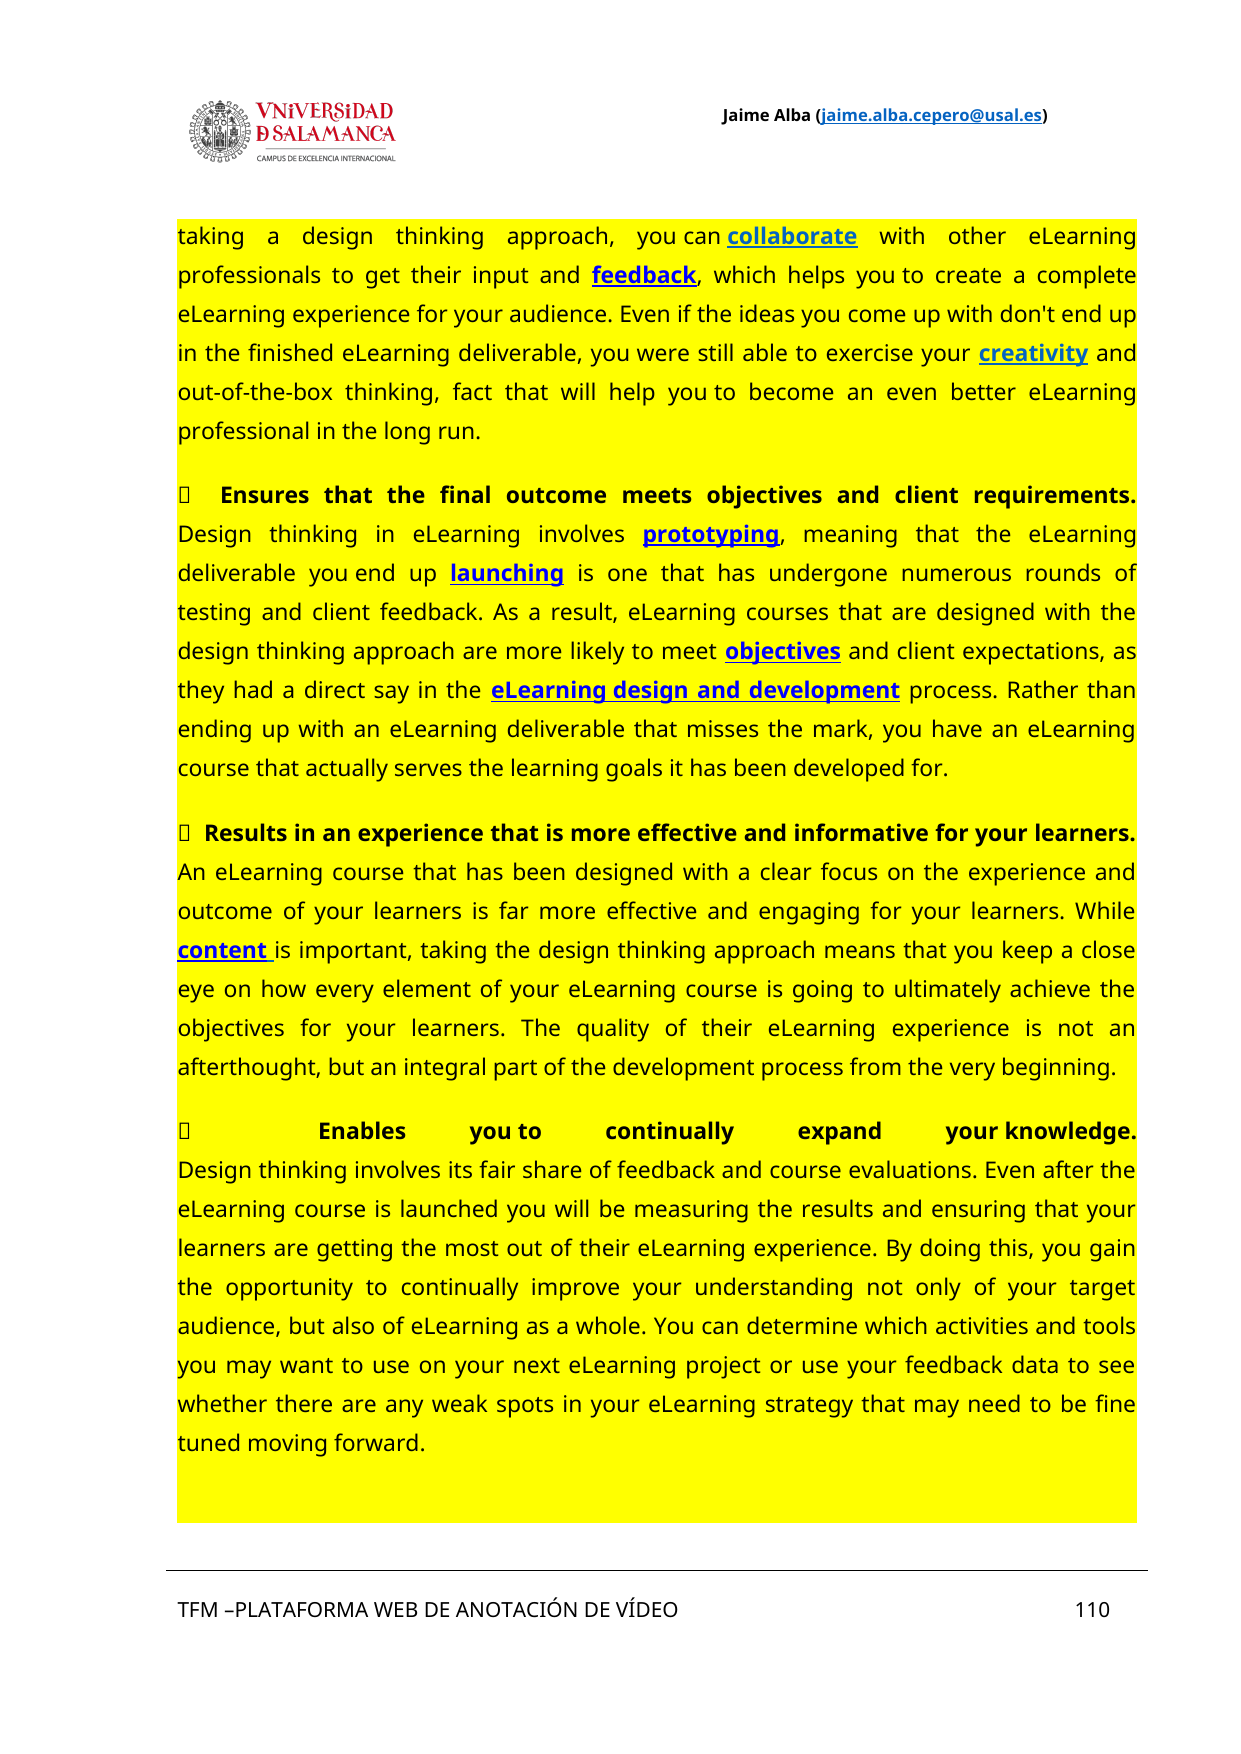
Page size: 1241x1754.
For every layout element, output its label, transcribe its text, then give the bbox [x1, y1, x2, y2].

text  Enables you to continually expand your knowledge. Design thinking involves its fair share of feedback and course evaluations. Even after the eLearning course is launched you will be measuring the results and ensuring that your learners are getting the most out of their eLearning experience. By doing this, you gain the opportunity to continually improve your understanding not only of your target audience, but also of eLearning as a whole. You can determine which activities and tools you may want to use on your next eLearning project or use your feedback data to see whether there are any weak spots in your eLearning strategy that may need to be fine tuned moving forward. [177, 1115, 1137, 1459]
text  Ensures that the final outcome meets objectives and client requirements. Design thinking in eLearning involves prototyping, meaning that the eLearning deliverable you end up launching is one that has undergone numerous rounds of testing and client feedback. As a result, eLearning courses that are designed with the design thinking approach are more likely to meet objectives and client expectations, as they had a direct say in the eLearning design and development process. Rather than ending up with an eLearning deliverable that misses the mark, you have an eLearning course that actually serves the learning goals it has been developed for. [177, 479, 1137, 784]
text  Results in an experience that is more effective and informative for your learners. An eLearning course that has been designed with a clear focus on the experience and outcome of your learners is far more effective and engaging for your learners. While content is important, taking the design thinking approach means that you keep a close eye on how every element of your eLearning course is going to ultimately achieve the objectives for your learners. The quality of their eLearning experience is not an afterthought, but an integral part of the development process from the very beginning. [177, 816, 1137, 1082]
picture [188, 99, 397, 163]
